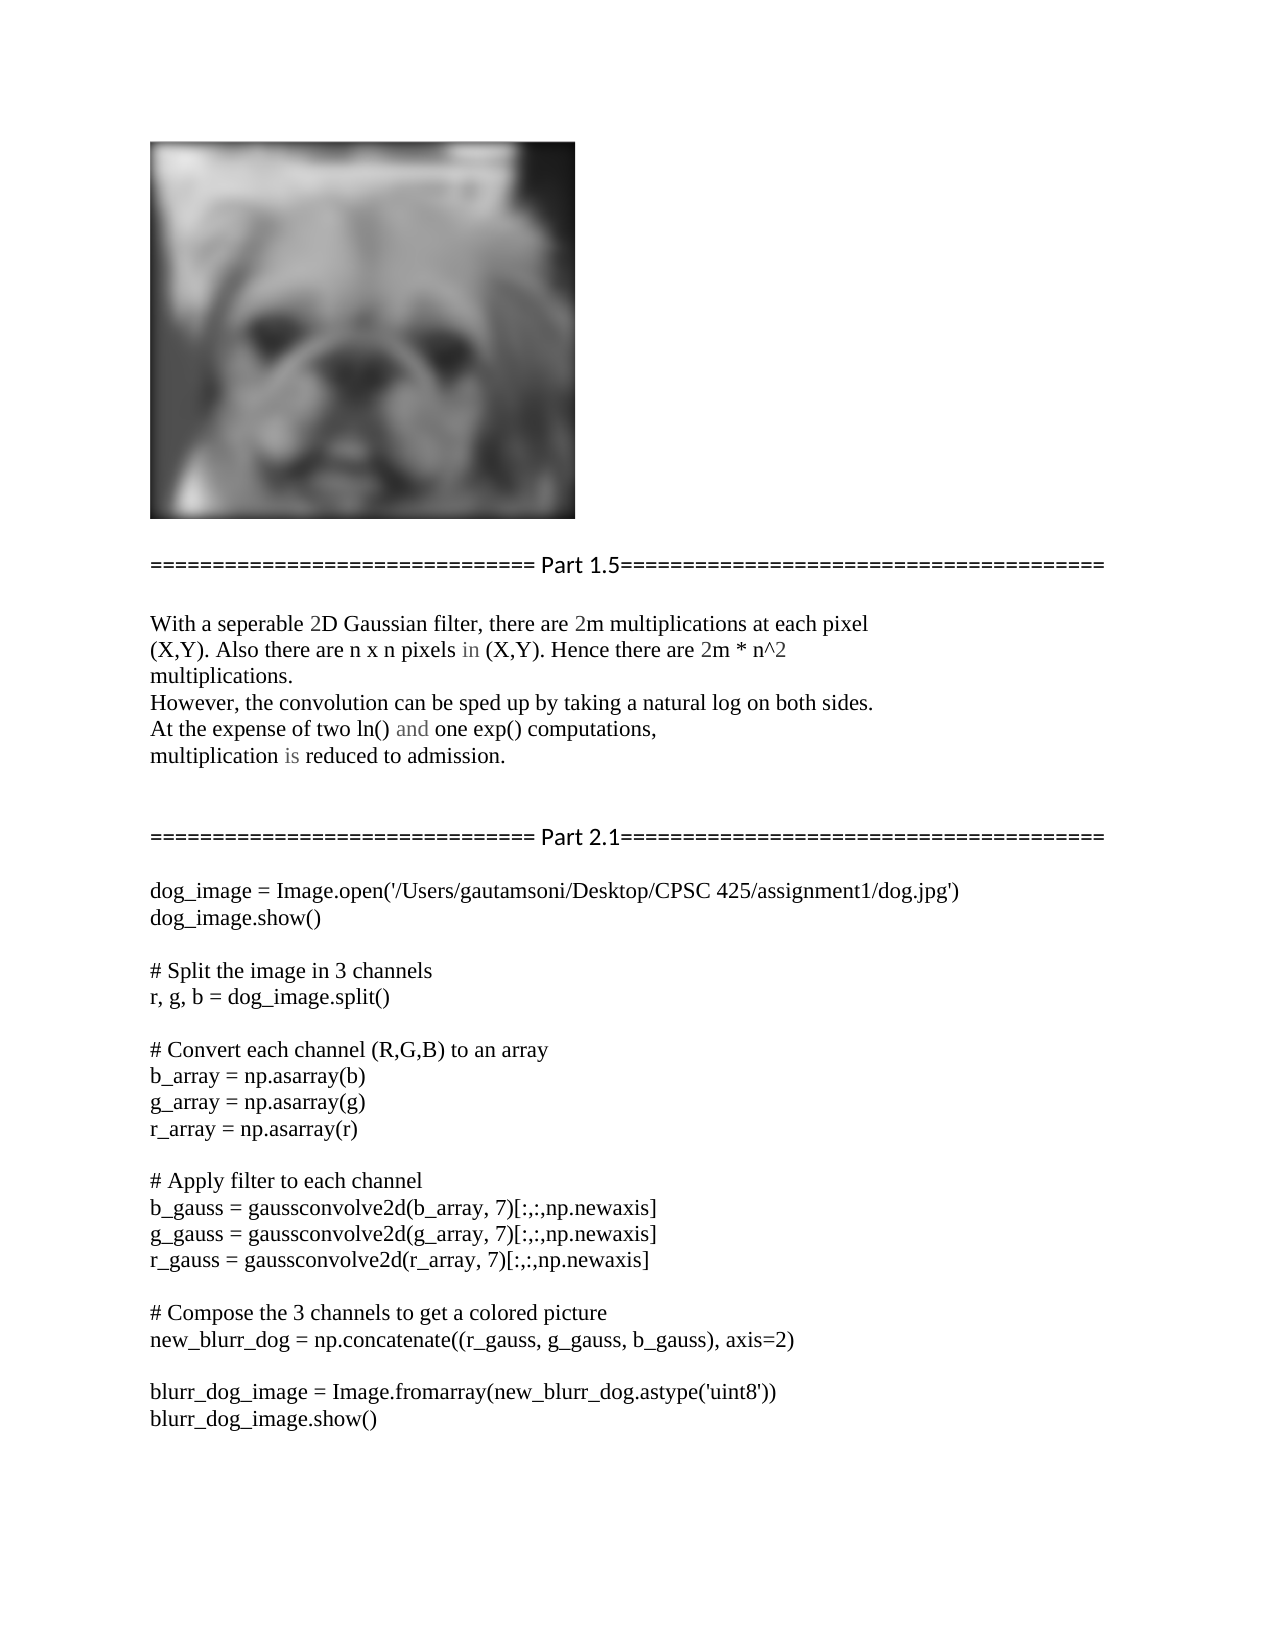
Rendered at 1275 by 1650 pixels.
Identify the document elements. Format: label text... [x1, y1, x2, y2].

text At the expense of two ln() and one exp() computations, [150, 715, 1125, 742]
text blurr_dog_image.show() [150, 1405, 1125, 1431]
text (X,Y). Also there are n x n pixels in (X,Y). Hence there are 2m * n^2 [150, 636, 1125, 663]
picture [150, 141, 575, 519]
text new_blurr_dog = np.concatenate((r_gauss, g_gauss, b_gauss), axis=2) [150, 1326, 1125, 1352]
text =============================== Part 1.5======================================= [150, 549, 1125, 579]
text With a seperable 2D Gaussian filter, there are 2m multiplications at each pixel [150, 610, 1125, 636]
text multiplication is reduced to admission. [150, 742, 1125, 768]
text However, the convolution can be sped up by taking a natural log on both sides. [150, 689, 1125, 715]
text b_gauss = gaussconvolve2d(b_array, 7)[:,:,np.newaxis] [150, 1194, 1125, 1220]
text r_array = np.asarray(r) [150, 1115, 1125, 1141]
text dog_image = Image.open('/Users/gautamsoni/Desktop/CPSC 425/assignment1/dog.jpg') [150, 878, 1125, 904]
text r, g, b = dog_image.split() [150, 983, 1125, 1009]
text blurr_dog_image = Image.fromarray(new_blurr_dog.astype('uint8')) [150, 1378, 1125, 1405]
text g_gauss = gaussconvolve2d(g_array, 7)[:,:,np.newaxis] [150, 1220, 1125, 1247]
text # Convert each channel (R,G,B) to an array [150, 1036, 1125, 1062]
text multiplications. [150, 663, 1125, 689]
text dog_image.show() [150, 904, 1125, 930]
text # Apply filter to each channel [150, 1167, 1125, 1194]
text b_array = np.asarray(b) [150, 1062, 1125, 1088]
text r_gauss = gaussconvolve2d(r_array, 7)[:,:,np.newaxis] [150, 1247, 1125, 1273]
text # Compose the 3 channels to get a colored picture [150, 1299, 1125, 1326]
text g_array = np.asarray(g) [150, 1088, 1125, 1115]
text # Split the image in 3 channels [150, 957, 1125, 983]
text =============================== Part 2.1======================================= [150, 821, 1125, 851]
